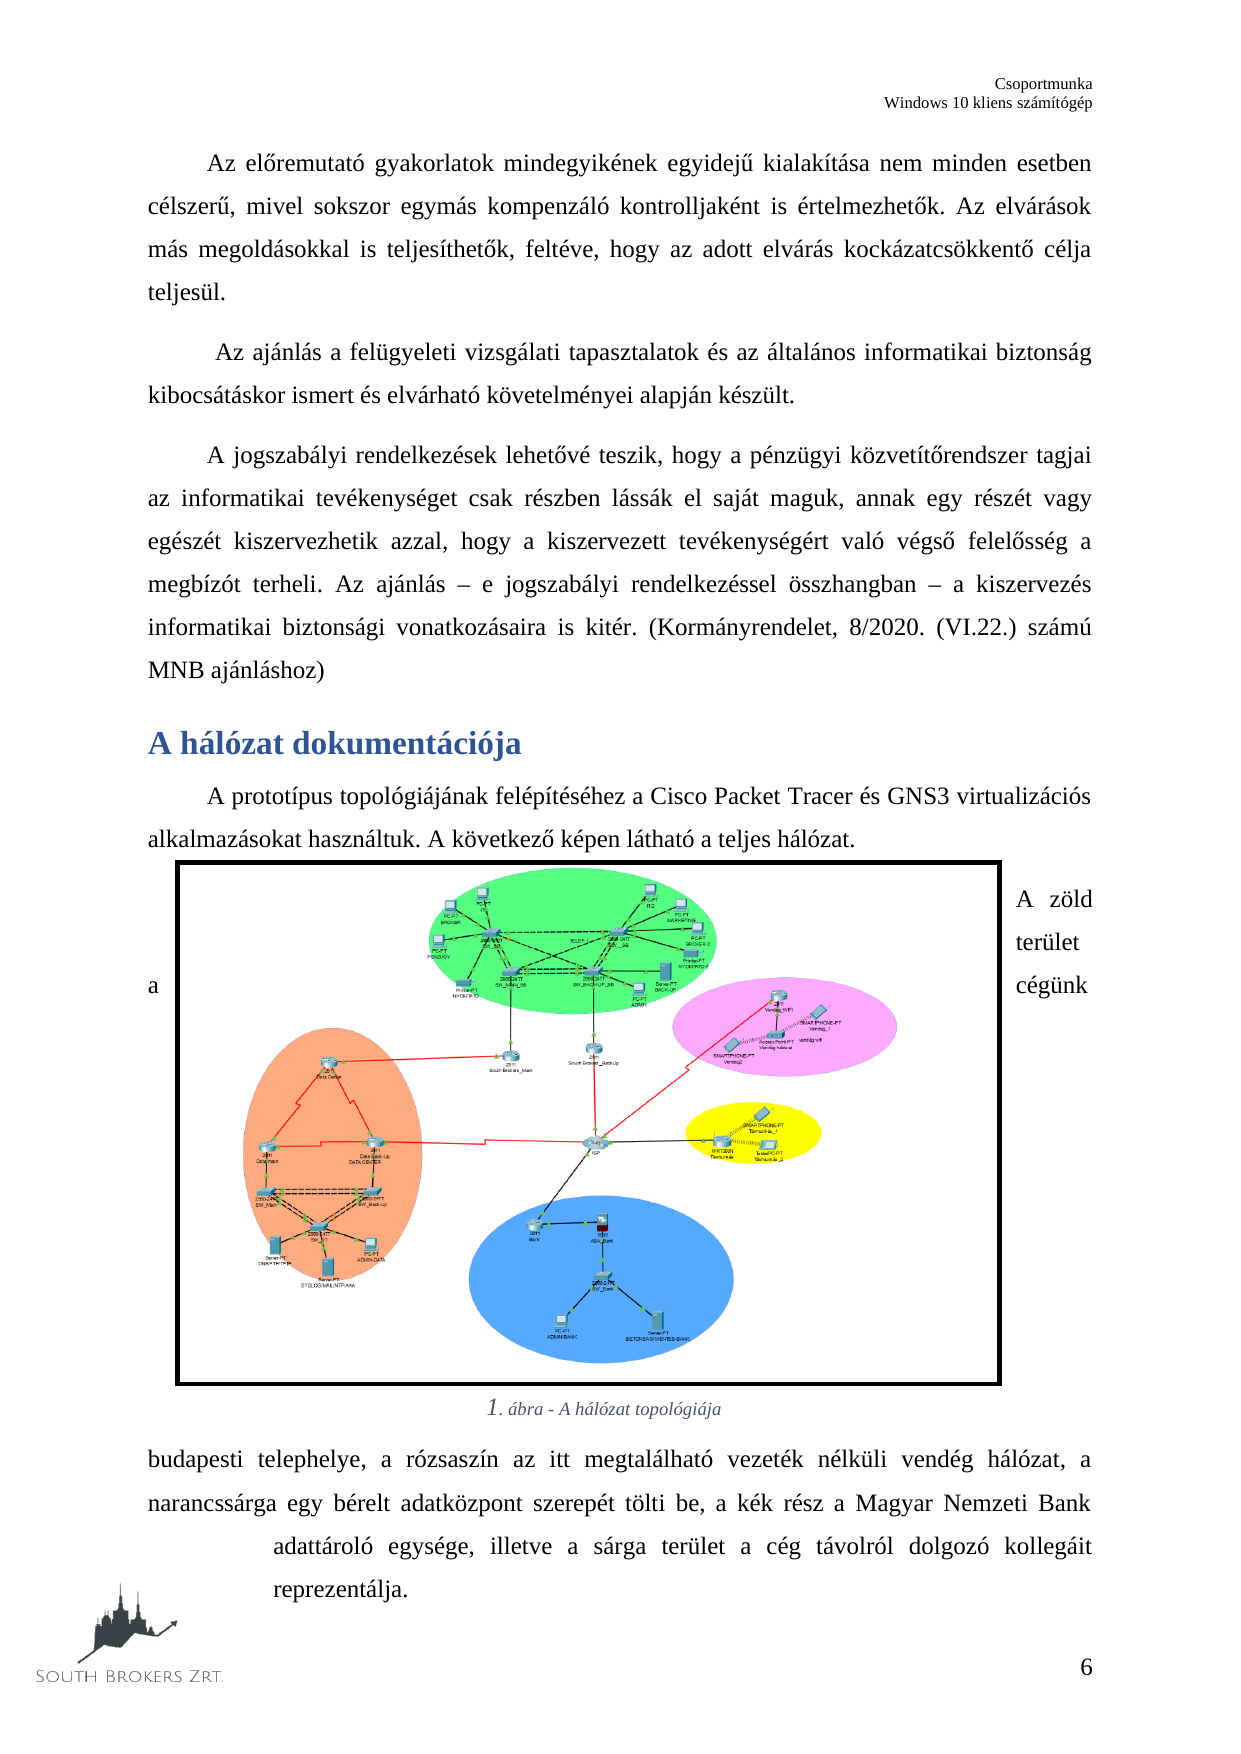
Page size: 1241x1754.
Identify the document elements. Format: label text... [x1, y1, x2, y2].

picture [180, 865, 997, 1382]
text A prototípus topológiájának felépítéséhez a Cisco Packet Tracer és GNS3 virtualizációs alkalmazásokat használtuk. A következő képen látható a teljes hálózat. [148, 781, 1093, 853]
picture [0, 1531, 255, 1754]
text Az ajánlás a felügyeleti vizsgálati tapasztalatok és az általános informatikai biztonság kibocsátáskor ismert és elvárható követelményei alapján készült. [148, 337, 1093, 409]
subtitle A hálózat dokumentációja [148, 723, 1093, 762]
text A jogszabályi rendelkezések lehetővé teszik, hogy a pénzügyi közvetítőrendszer tagjai az informatikai tevékenységet csak részben lássák el saját maguk, annak egy részét vagy egészét kiszervezhetik azzal, hogy a kiszervezett tevékenységért való végső felelősség a megbízót terheli. Az ajánlás – e jogszabályi rendelkezéssel összhangban – a kiszervezés informatikai biztonsági vonatkozásaira is kitér. (Kormányrendelet, 8/2020. (VI.22.) számú MNB ajánláshoz) [148, 440, 1093, 684]
text Az előremutató gyakorlatok mindegyikének egyidejű kialakítása nem minden esetben célszerű, mivel sokszor egymás kompenzáló kontrolljaként is értelmezhetők. Az elvárások más megoldásokkal is teljesíthetők, feltéve, hogy az adott elvárás kockázatcsökkentő célja teljesül. [148, 148, 1093, 306]
